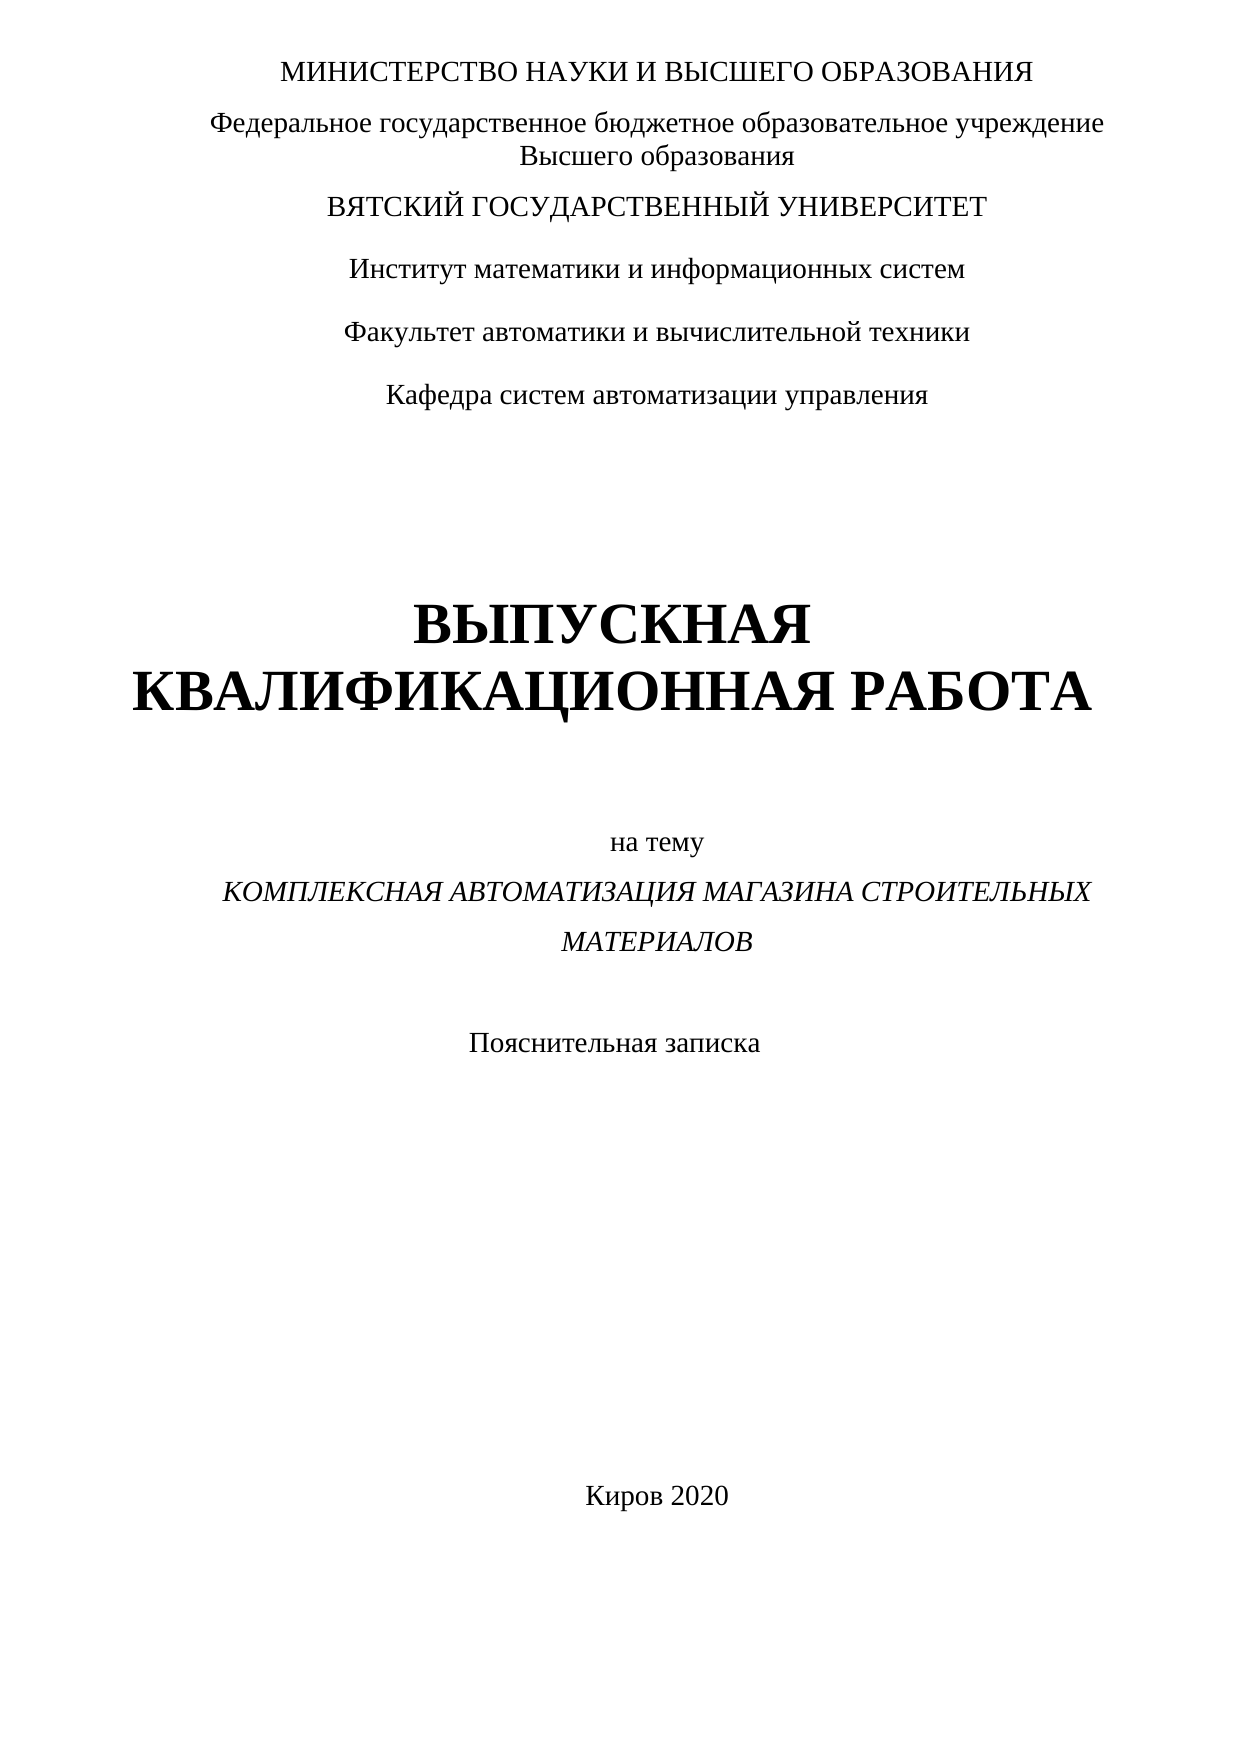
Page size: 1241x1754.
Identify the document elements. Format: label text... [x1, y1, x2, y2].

text КОМПЛЕКСНАЯ АВТОМАТИЗАЦИЯ МАГАЗИНА СТРОИТЕЛЬНЫХ МАТЕРИАЛОВ [162, 874, 1152, 958]
text МИНИСТЕРСТВО НАУКИ И ВЫСШЕГО ОБРАЗОВАНИЯ [162, 54, 1152, 88]
text Институт математики и информационных систем [162, 252, 1152, 285]
text Пояснительная записка [162, 1025, 1152, 1059]
text ВЯТСКИЙ ГОСУДАРСТВЕННЫЙ УНИВЕРСИТЕТ [162, 189, 1152, 222]
text на тему [162, 824, 1152, 857]
text Киров 2020 [162, 1478, 1152, 1511]
text Высшего образования [162, 138, 1152, 172]
text Кафедра систем автоматизации управления [162, 377, 1152, 411]
text ВЫПУСКНАЯ КВАЛИФИКАЦИОННАЯ РАБОТА [74, 589, 1152, 723]
text Факультет автоматики и вычислительной техники [162, 314, 1152, 348]
text Федеральное государственное бюджетное образовательное учреждение [162, 105, 1152, 138]
